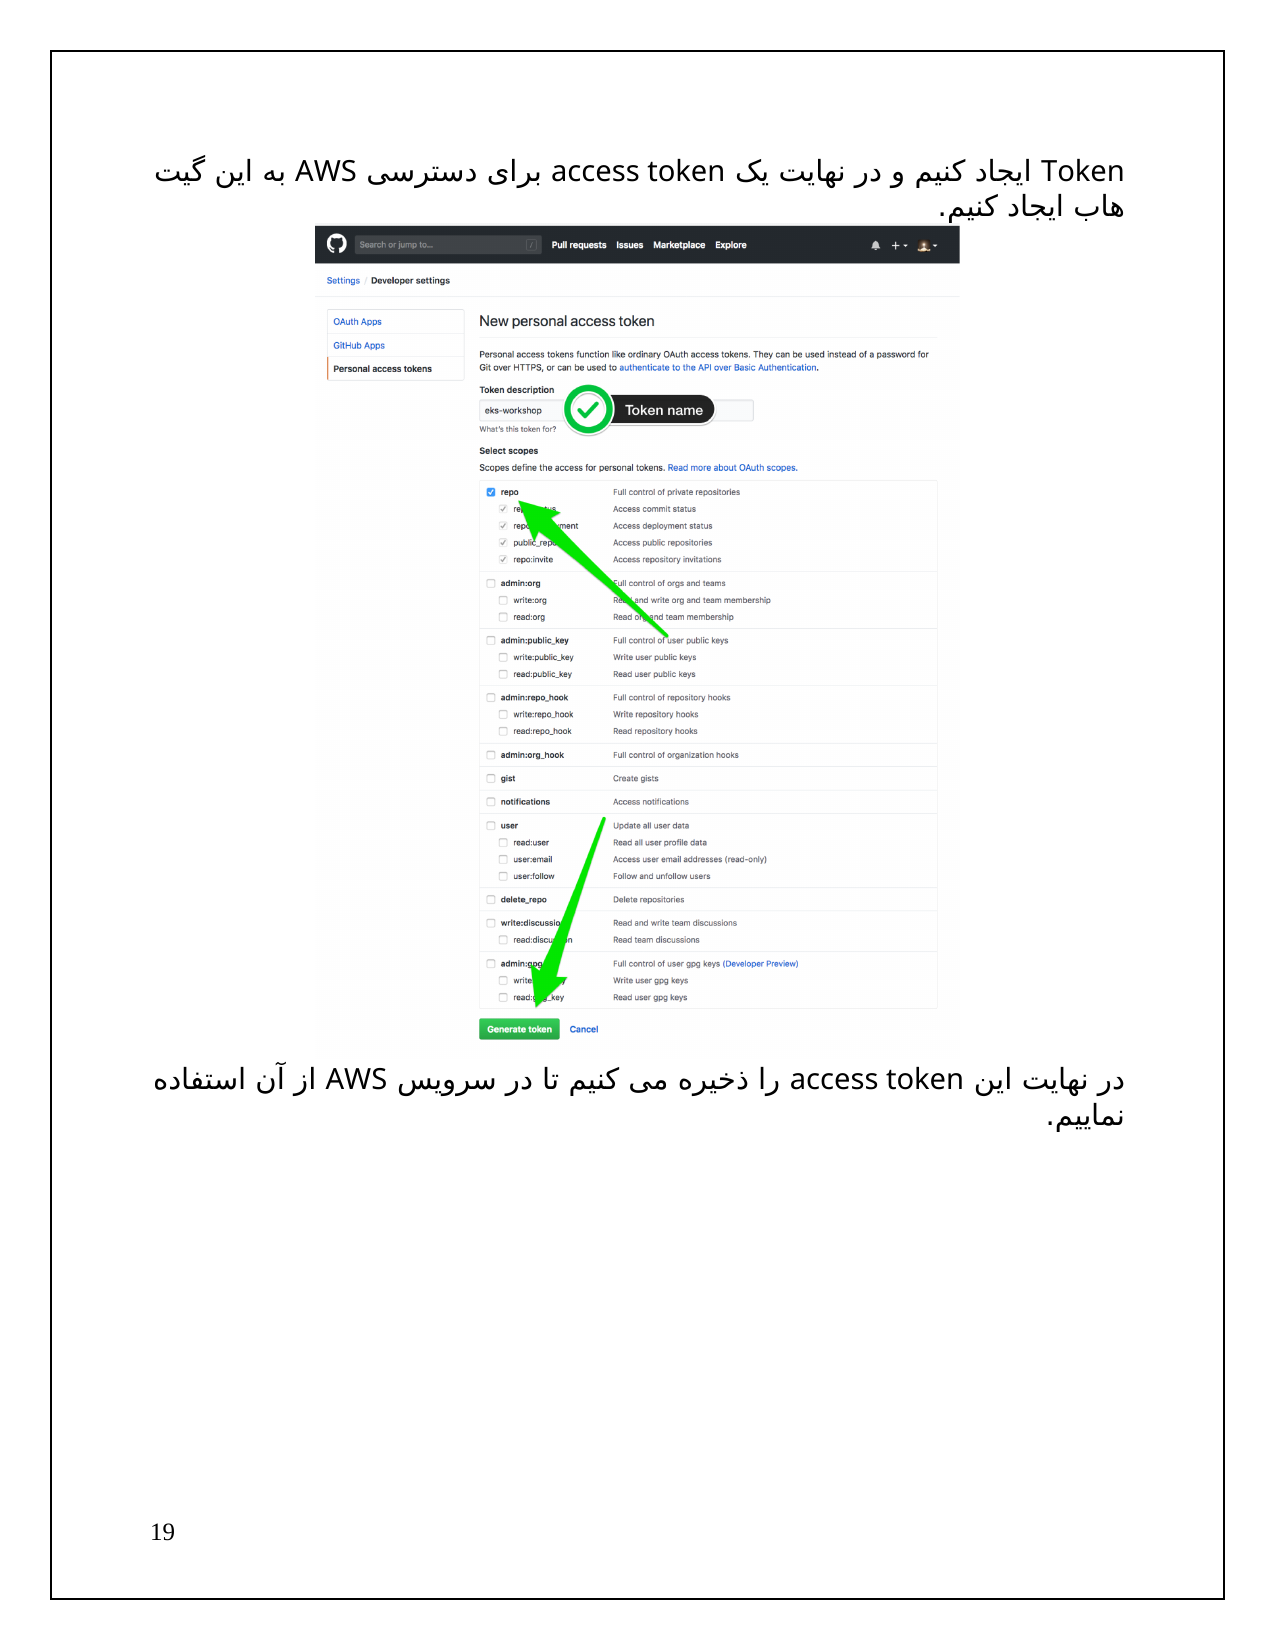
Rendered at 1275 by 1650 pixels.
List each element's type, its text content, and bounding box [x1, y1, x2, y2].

text در نهایت این access token را ذخیره می کنیم تا در سرویس AWS از آن استفاده نماییم. [150, 1058, 1125, 1132]
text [150, 150, 1125, 224]
picture [315, 223, 960, 1059]
